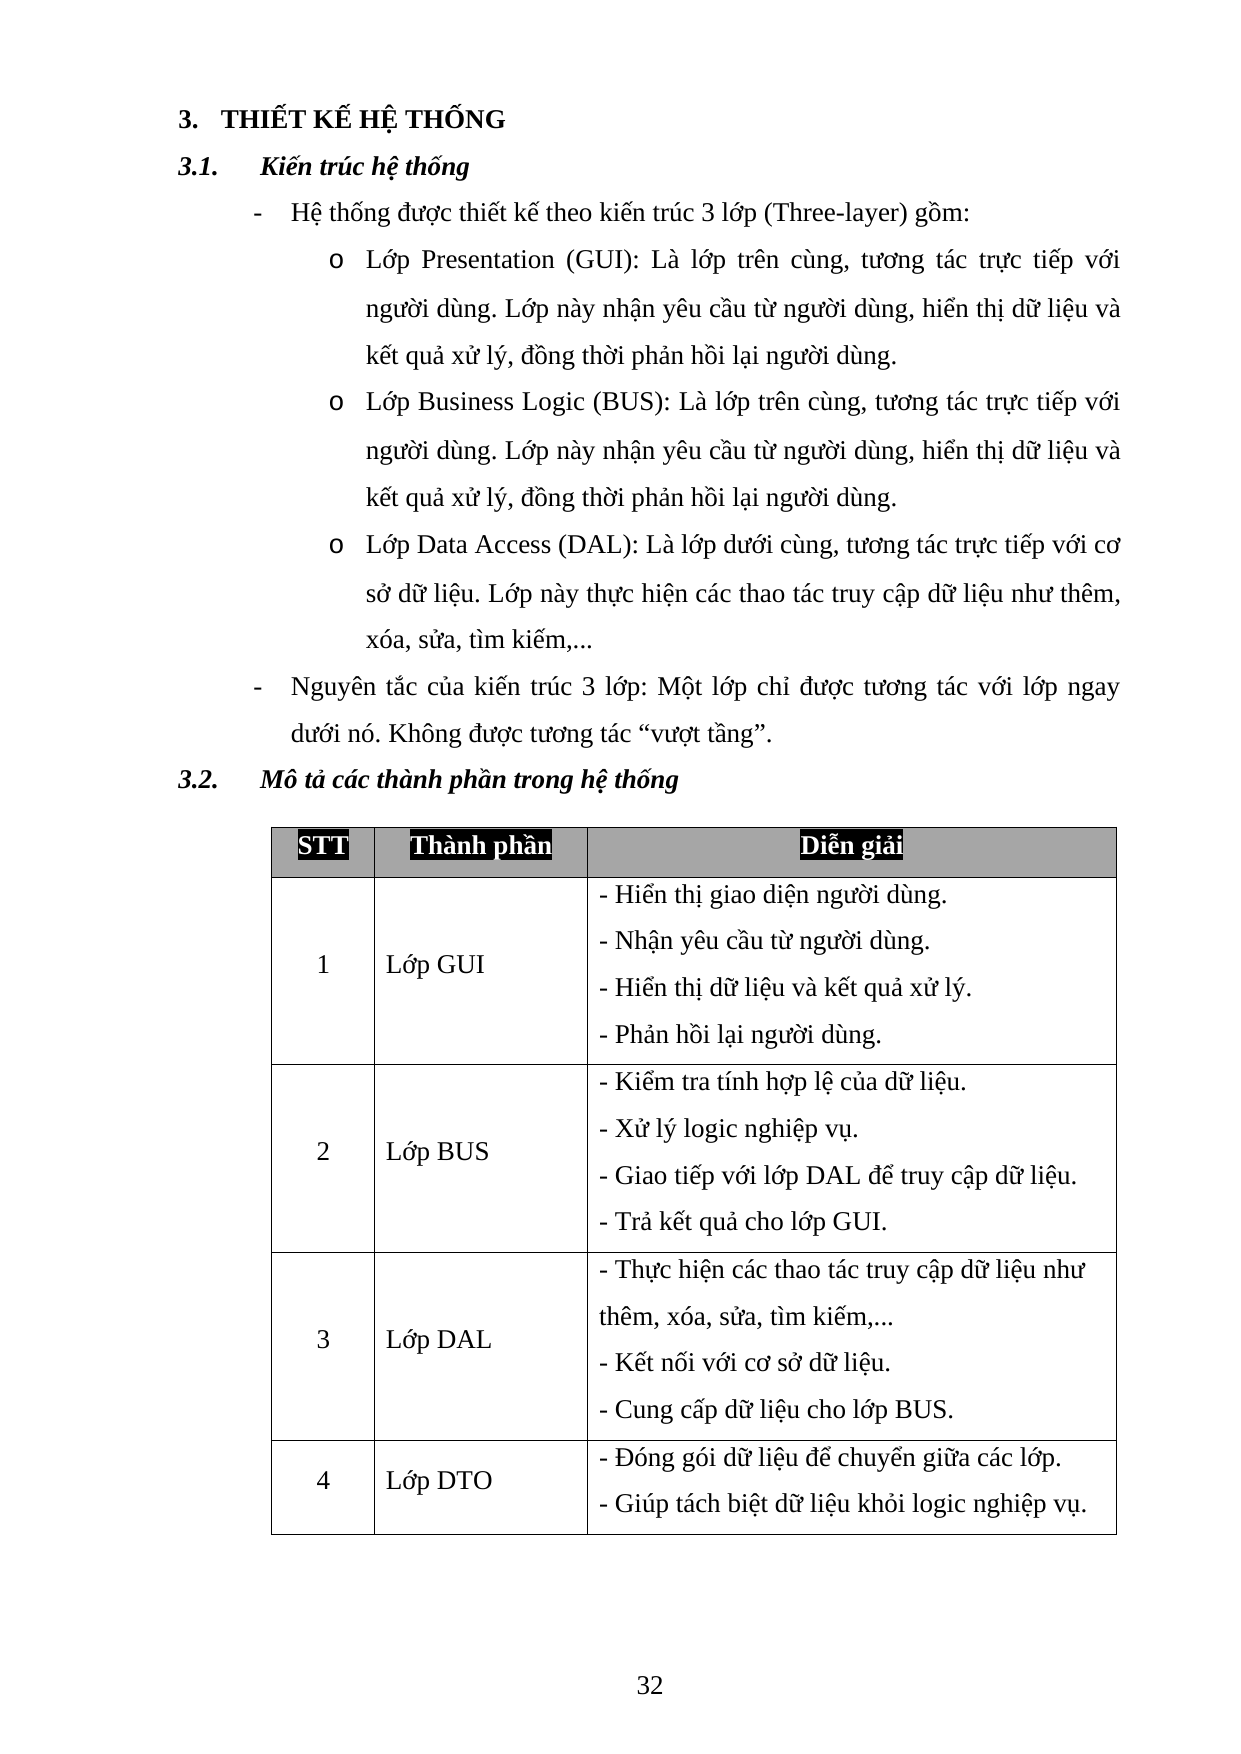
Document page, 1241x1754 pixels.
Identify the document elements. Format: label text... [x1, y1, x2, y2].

table_header Thành phần [375, 828, 587, 877]
table_cell - Hiển thị giao diện người dùng. - Nhận yêu cầu từ người dùng. - Hiển thị dữ liệu và kết quả xử lý. - Phản hồi lại người dùng. [588, 878, 1116, 1064]
table_cell Lớp DAL [375, 1253, 587, 1440]
list Lớp Business Logic (BUS): Là lớp trên cùng, tương tác trực tiếp với người dùng. Lớp này nhận yêu cầu từ người dùng, hiển thị dữ liệu và kết quả xử lý, đồng thời phản hồi lại người dùng. [328, 385, 1122, 512]
table_cell Lớp GUI [375, 878, 587, 1064]
list Mô tả các thành phần trong hệ thống [178, 763, 1122, 794]
table_cell - Kiểm tra tính hợp lệ của dữ liệu. - Xử lý logic nghiệp vụ. - Giao tiếp với lớp DAL để truy cập dữ liệu. - Trả kết quả cho lớp GUI. [588, 1065, 1116, 1252]
list Kiến trúc hệ thống [178, 150, 1122, 181]
table_header STT [272, 828, 374, 877]
list Lớp Presentation (GUI): Là lớp trên cùng, tương tác trực tiếp với người dùng. Lớp này nhận yêu cầu từ người dùng, hiển thị dữ liệu và kết quả xử lý, đồng thời phản hồi lại người dùng. [328, 243, 1122, 370]
list THIẾT KẾ HỆ THỐNG [178, 103, 1122, 134]
table_cell Lớp BUS [375, 1065, 587, 1252]
table_cell 1 [272, 878, 374, 1064]
table_cell 2 [272, 1065, 374, 1252]
table_header Diễn giải [588, 828, 1116, 877]
table_cell 4 [272, 1441, 374, 1534]
list Hệ thống được thiết kế theo kiến trúc 3 lớp (Three-layer) gồm: [253, 196, 1122, 228]
list Nguyên tắc của kiến trúc 3 lớp: Một lớp chỉ được tương tác với lớp ngay dưới nó. Không được tương tác “vượt tầng”. [253, 670, 1122, 748]
table_cell - Đóng gói dữ liệu để chuyển giữa các lớp. - Giúp tách biệt dữ liệu khỏi logic nghiệp vụ. [588, 1441, 1116, 1534]
list Lớp Data Access (DAL): Là lớp dưới cùng, tương tác trực tiếp với cơ sở dữ liệu. Lớp này thực hiện các thao tác truy cập dữ liệu như thêm, xóa, sửa, tìm kiếm,... [328, 528, 1122, 654]
table_cell Lớp DTO [375, 1441, 587, 1534]
table_cell - Thực hiện các thao tác truy cập dữ liệu như thêm, xóa, sửa, tìm kiếm,... - Kết nối với cơ sở dữ liệu. - Cung cấp dữ liệu cho lớp BUS. [588, 1253, 1116, 1440]
table_cell 3 [272, 1253, 374, 1440]
